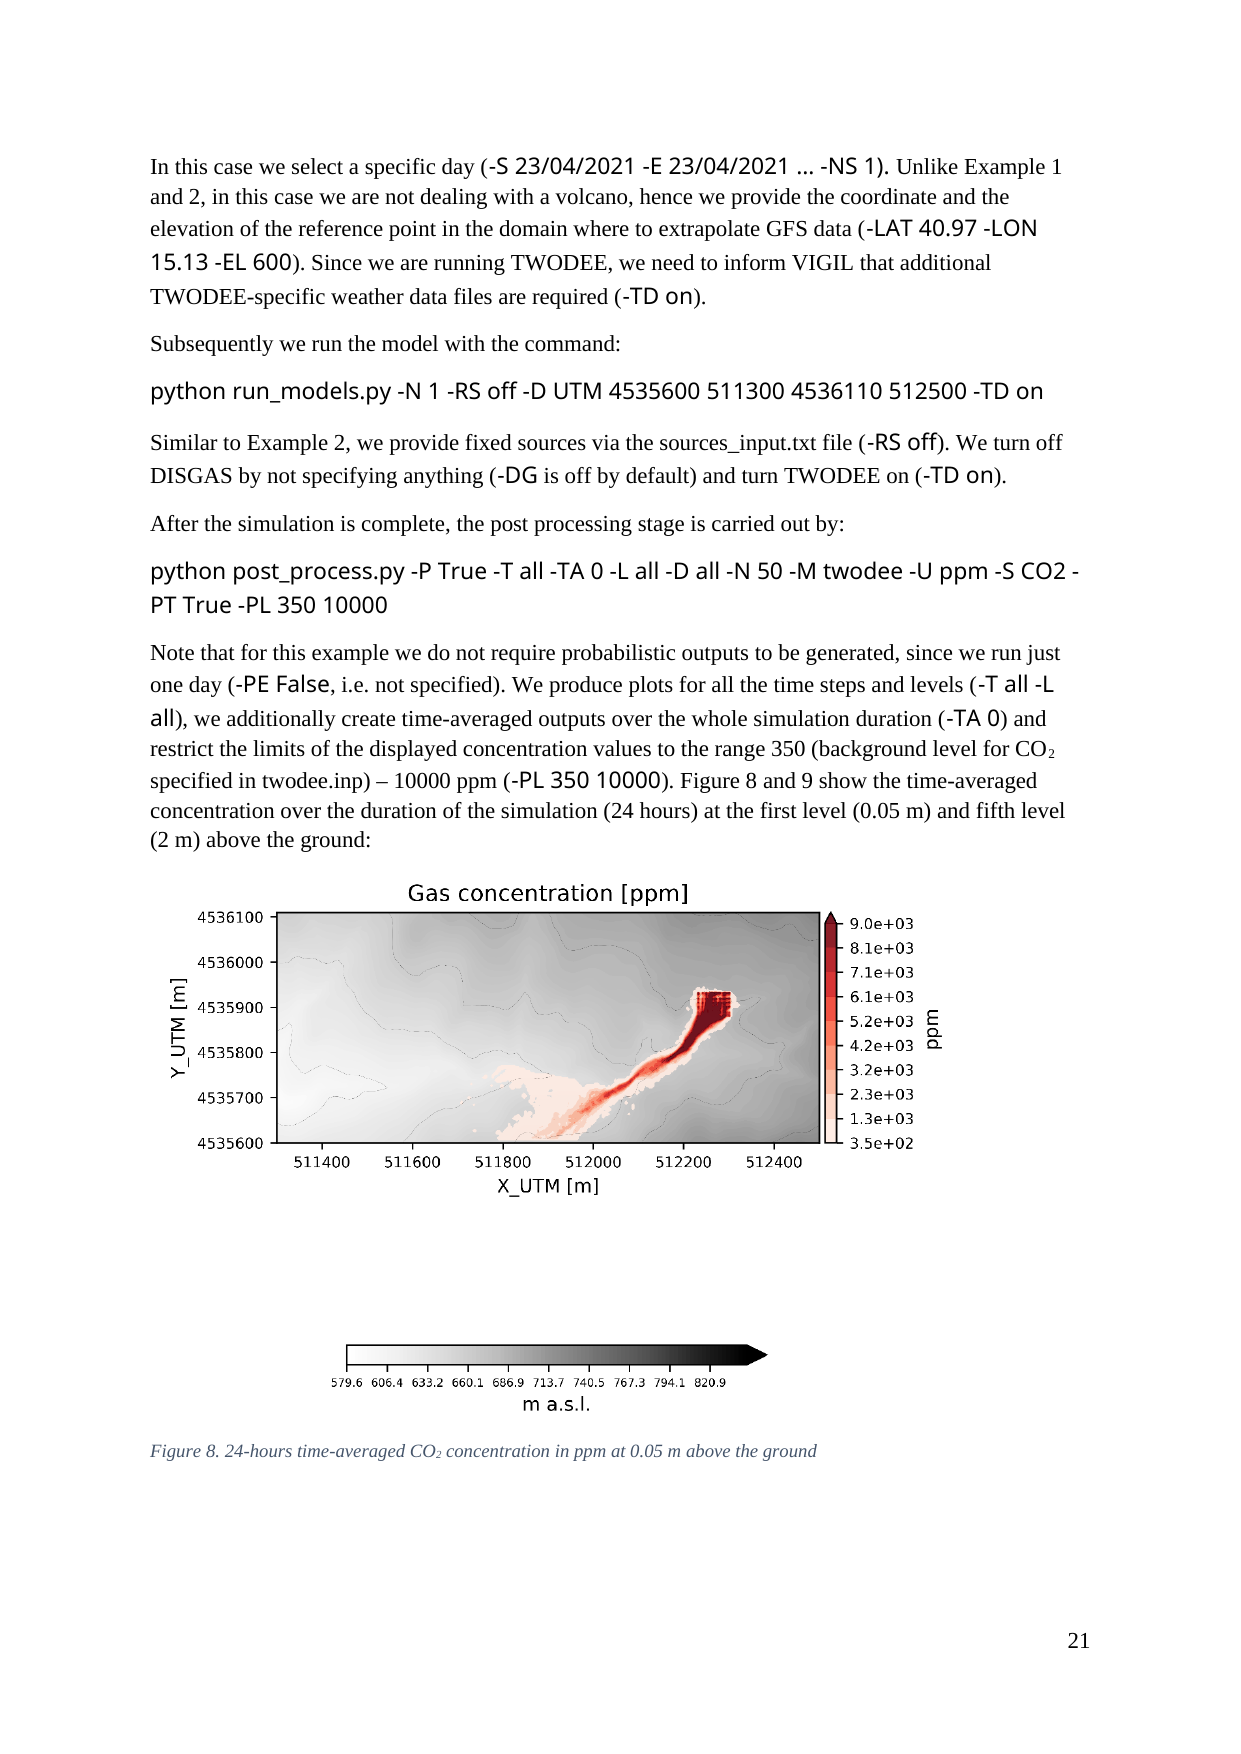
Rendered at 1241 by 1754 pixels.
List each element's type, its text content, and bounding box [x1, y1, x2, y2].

text After the simulation is complete, the post processing stage is carried out by: [150, 510, 1090, 536]
text python post_process.py -P True -T all -TA 0 -L all -D all -N 50 -M twodee -U ppm -S CO2 -PT True -PL 350 10000 [150, 555, 1090, 620]
text In this case we select a specific day (-S 23/04/2021 -E 23/04/2021 … -NS 1). Unlike Example 1 and 2, in this case we are not dealing with a volcano, hence we provide the coordinate and the elevation of the reference point in the domain where to extrapolate GFS data (-LAT 40.97 -LON 15.13 -EL 600). Since we are running TWODEE, we need to inform VIGIL that additional TWODEE-specific weather data files are required (-TD on). [150, 150, 1090, 311]
text Note that for this example we do not require probabilistic outputs to be generated, since we run just one day (-PE False, i.e. not specified). We produce plots for all the time steps and levels (-T all -L all), we additionally create time-averaged outputs over the whole simulation duration (-TA 0) and restrict the limits of the displayed concentration values to the range 350 (background level for CO2 specified in twodee.inp) – 10000 ppm (-PL 350 10000). Figure 8 and 9 show the time-averaged concentration over the duration of the simulation (24 hours) at the first level (0.05 m) and fifth level (2 m) above the ground: [150, 639, 1090, 852]
picture [150, 870, 960, 1421]
text python run_models.py -N 1 -RS off -D UTM 4535600 511300 4536110 512500 -TD on [150, 375, 1090, 406]
text Similar to Example 2, we provide fixed sources via the sources_input.txt file (-RS off). We turn off DISGAS by not specifying anything (-DG is off by default) and turn TWODEE on (-TD on). [150, 426, 1090, 491]
text Figure . 24-hours time-averaged CO2 concentration in ppm at 0.05 m above the ground [150, 1439, 1090, 1461]
text Subsequently we run the model with the command: [150, 330, 1090, 356]
